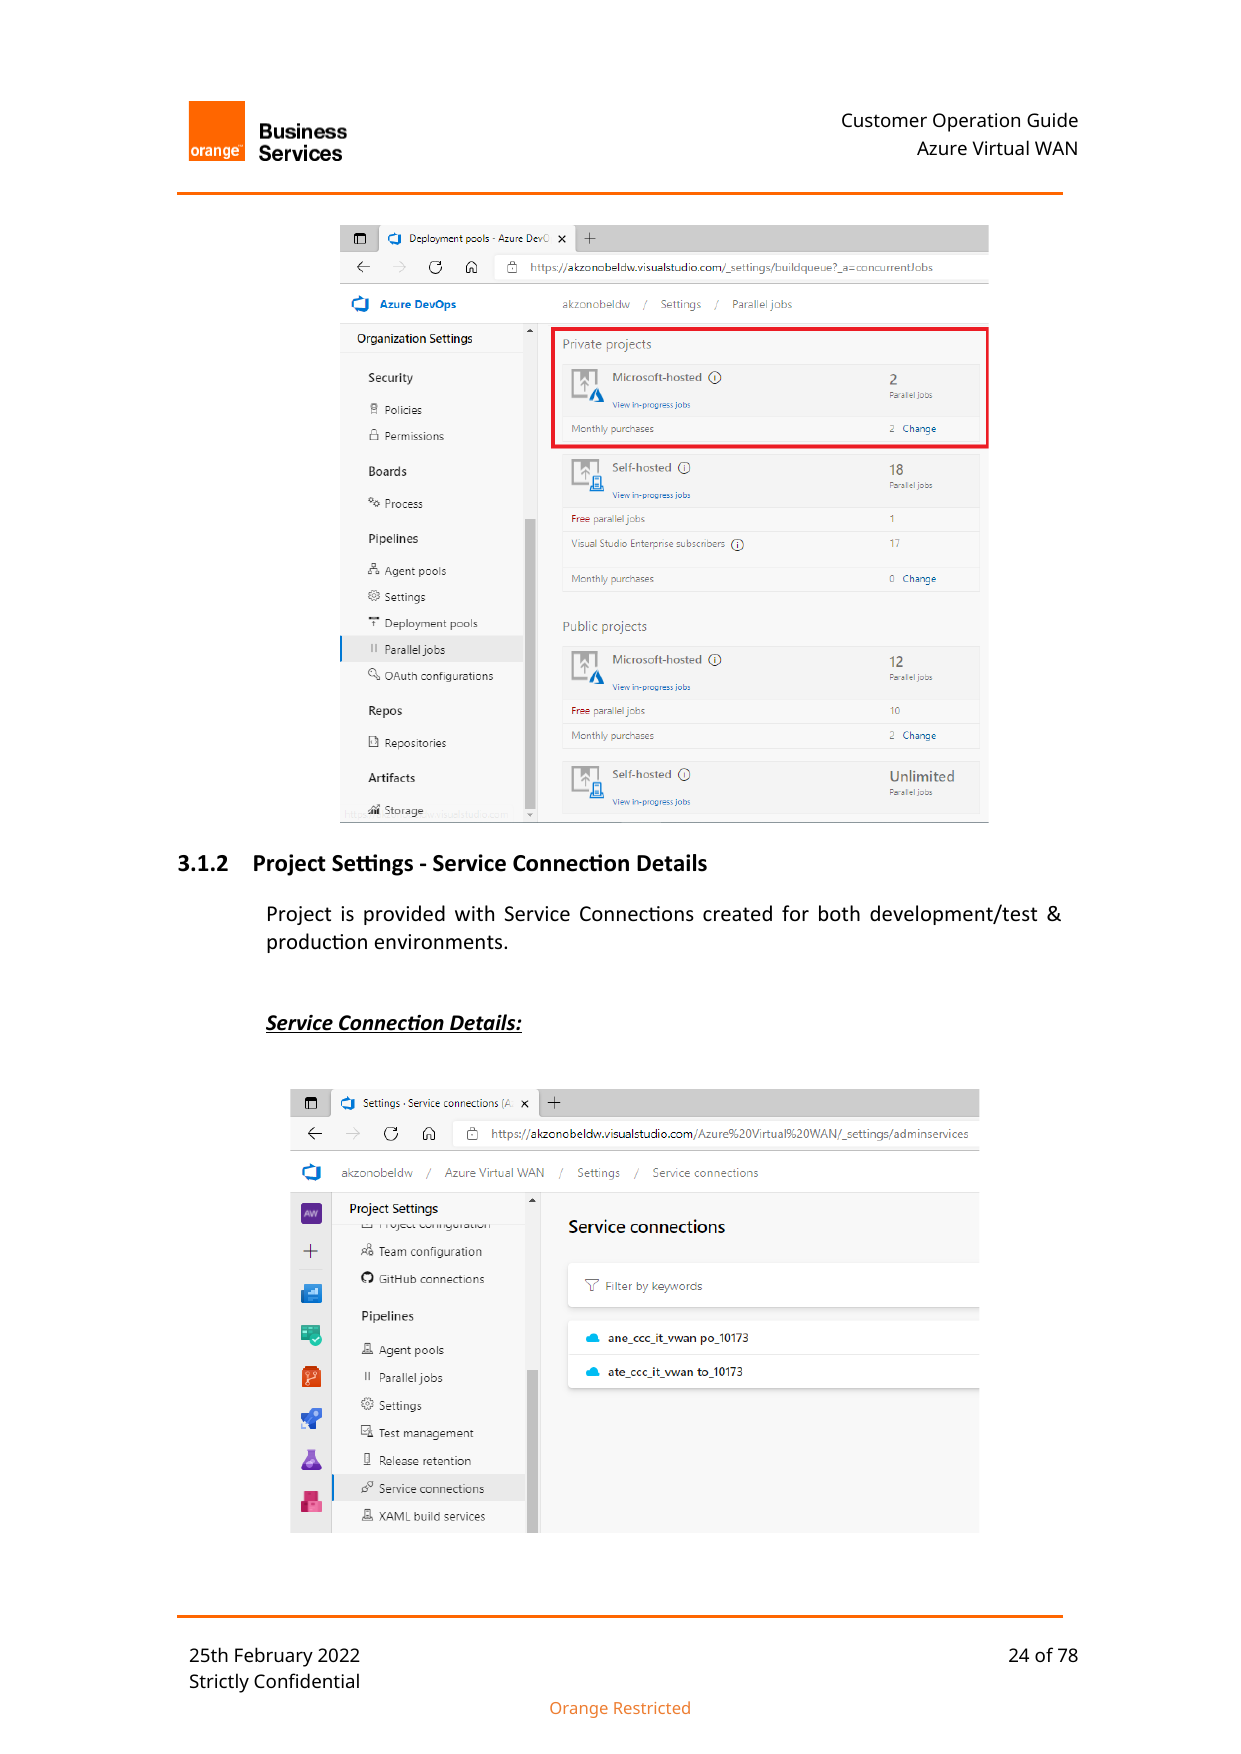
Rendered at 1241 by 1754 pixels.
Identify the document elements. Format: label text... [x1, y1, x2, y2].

text Service Connection Details: [266, 1008, 1063, 1036]
picture [340, 225, 989, 823]
picture [290, 1089, 980, 1533]
text Project is provided with Service Connections created for both development/test & production environments. [266, 899, 1063, 955]
subtitle Project Settings - Service Connection Details [177, 847, 1063, 878]
picture [188, 101, 347, 161]
